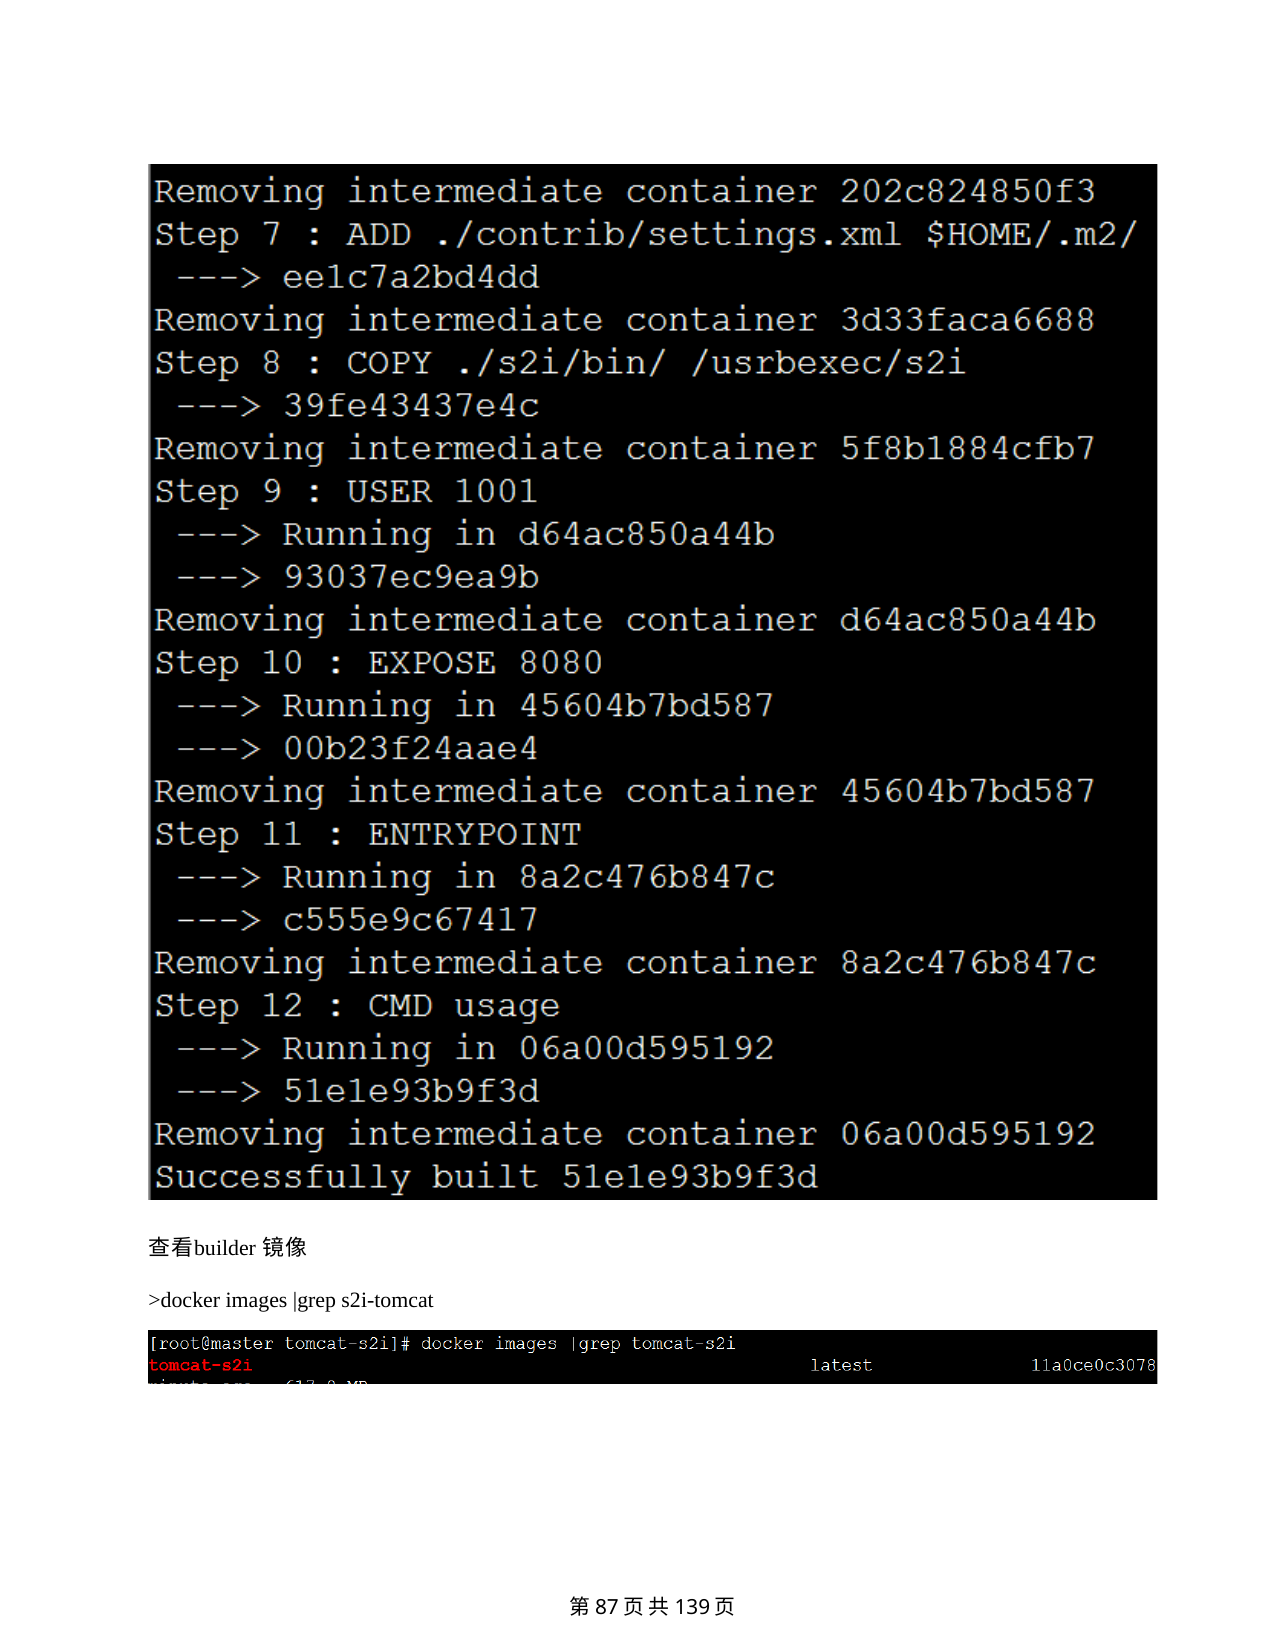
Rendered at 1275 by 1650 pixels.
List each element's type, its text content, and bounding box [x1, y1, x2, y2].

picture [148, 1330, 1158, 1384]
text 查看builder镜像 [148, 1227, 1156, 1265]
picture [148, 164, 1158, 1200]
text >docker images |grep s2i-tomcat [148, 1281, 1156, 1318]
